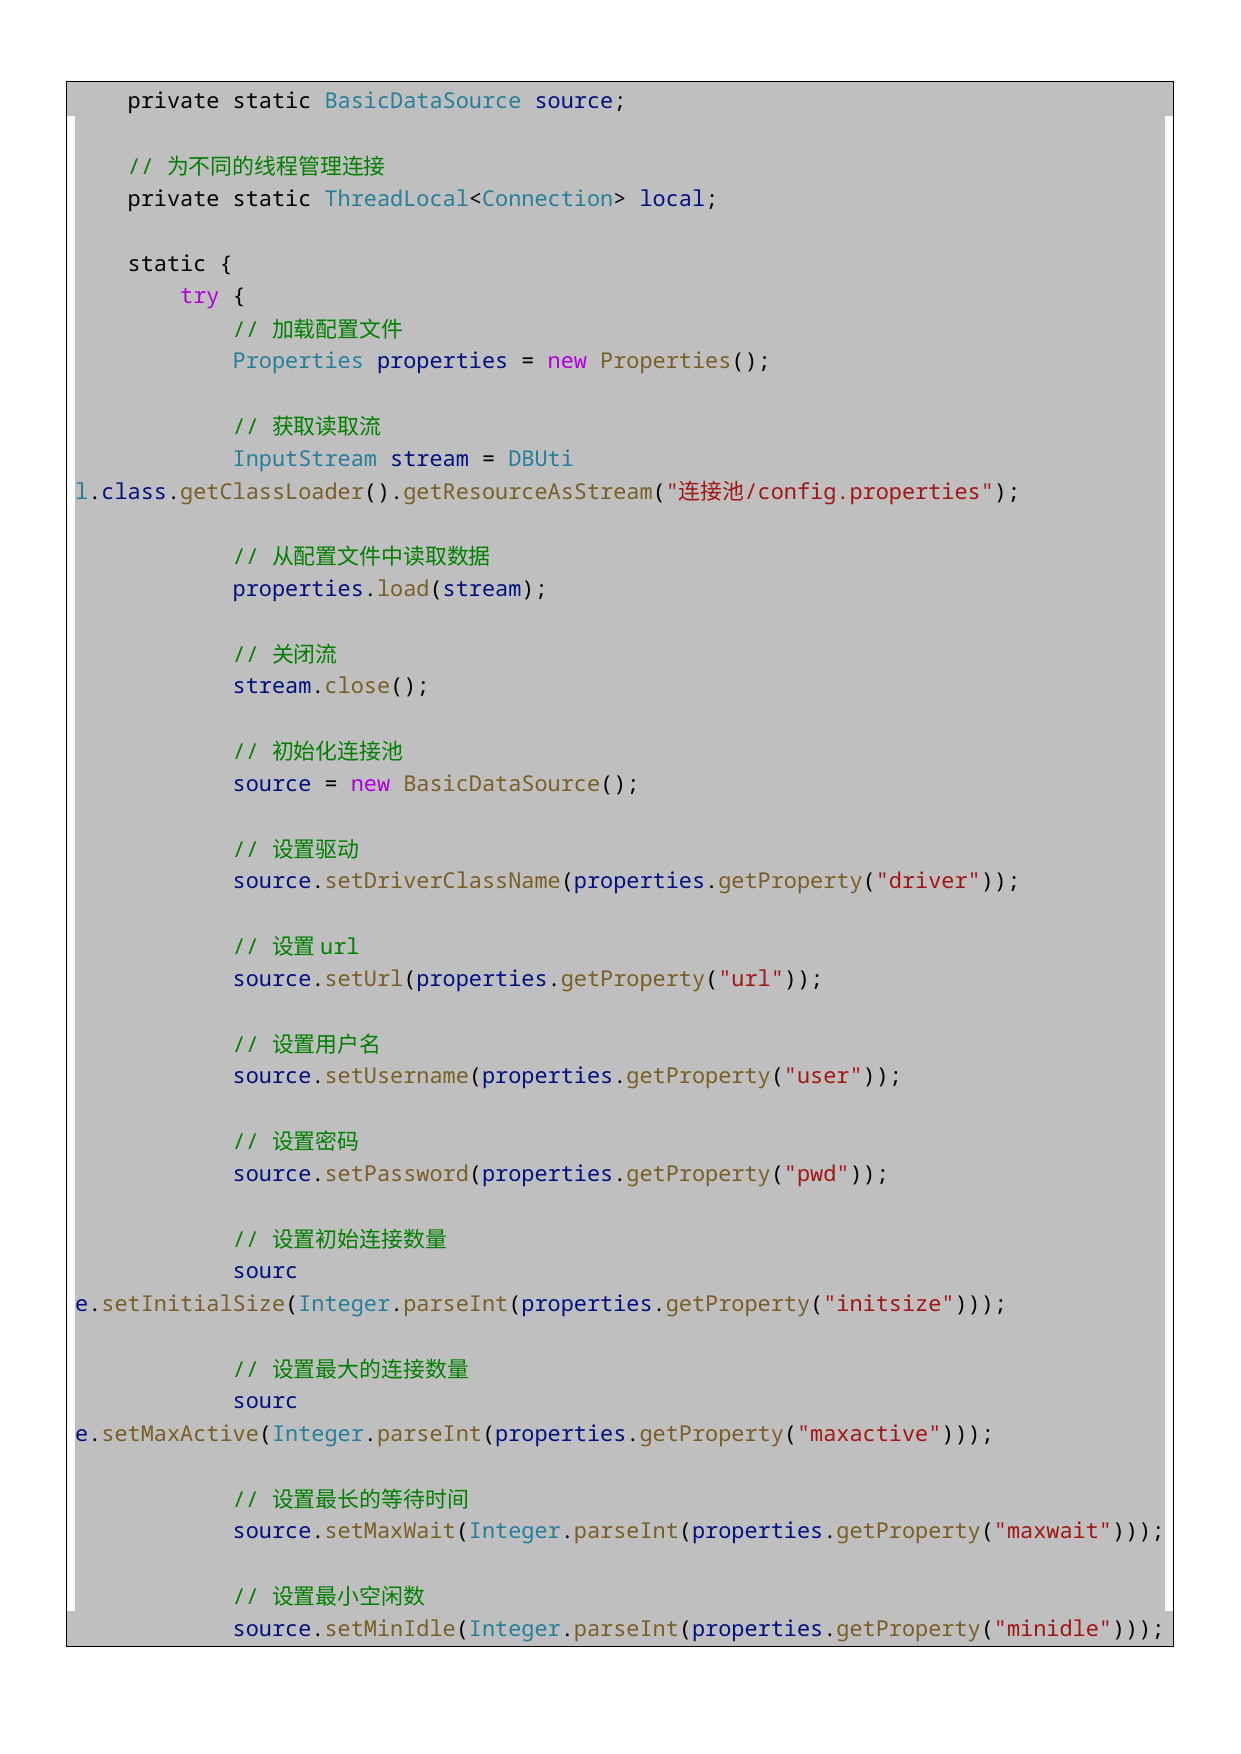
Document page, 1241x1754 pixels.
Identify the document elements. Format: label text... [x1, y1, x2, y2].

text source.setMinIdle(Integer.parseInt(properties.getProperty("minidle"))); [67, 1608, 1173, 1646]
text source.setInitialSize(Integer.parseInt(properties.getProperty("initsize"))); [75, 1254, 1165, 1319]
text static { [75, 246, 1165, 279]
text private static BasicDataSource source; [67, 82, 1173, 116]
text // 设置最小空闲数 [75, 1579, 1165, 1608]
text source.setUrl(properties.getProperty("url")); [75, 961, 1165, 994]
text source.setMaxWait(Integer.parseInt(properties.getProperty("maxwait"))); [75, 1514, 1165, 1546]
text source.setPassword(properties.getProperty("pwd")); [75, 1156, 1165, 1189]
text // 设置驱动 [75, 831, 1165, 864]
text // 设置用户名 [75, 1026, 1165, 1059]
text source = new BasicDataSource(); [75, 766, 1165, 799]
text private static ThreadLocal<Connection> local; [75, 181, 1165, 214]
text source.setDriverClassName(properties.getProperty("driver")); [75, 864, 1165, 896]
text // 设置最大的连接数量 [75, 1351, 1165, 1384]
text Properties properties = new Properties(); [75, 344, 1165, 376]
text source.setMaxActive(Integer.parseInt(properties.getProperty("maxactive"))); [75, 1384, 1165, 1449]
text // 初始化连接池 [75, 734, 1165, 766]
text source.setUsername(properties.getProperty("user")); [75, 1059, 1165, 1091]
text // 获取读取流 [75, 409, 1165, 441]
text // 设置密码 [75, 1124, 1165, 1156]
text // 关闭流 [75, 636, 1165, 669]
text properties.load(stream); [75, 571, 1165, 604]
text // 设置最长的等待时间 [75, 1481, 1165, 1514]
text // 为不同的线程管理连接 [75, 149, 1165, 181]
text stream.close(); [75, 669, 1165, 701]
text // 加载配置文件 [75, 311, 1165, 344]
text // 从配置文件中读取数据 [75, 539, 1165, 571]
text // 设置初始连接数量 [75, 1221, 1165, 1254]
text try { [75, 279, 1165, 311]
text InputStream stream = DBUtil.class.getClassLoader().getResourceAsStream("连接池/config.properties"); [75, 441, 1165, 506]
text // 设置url [75, 929, 1165, 961]
